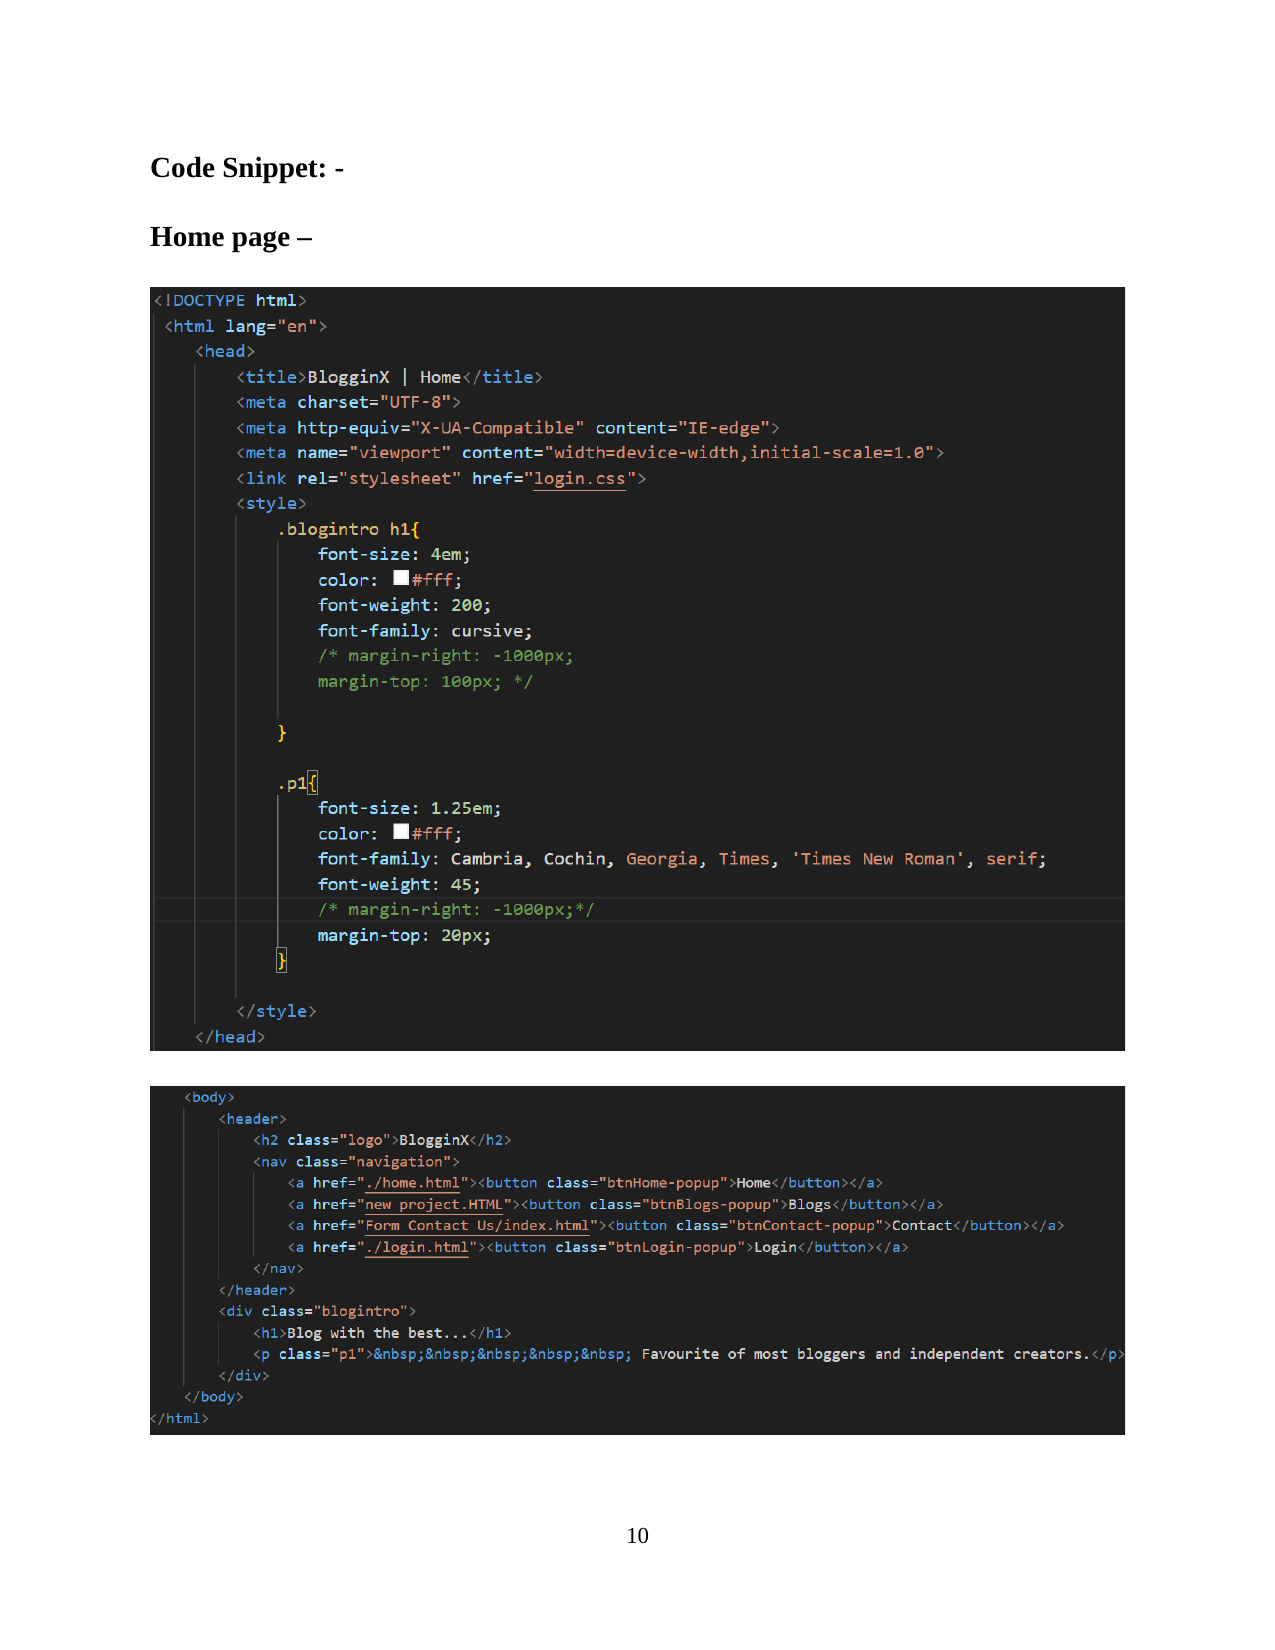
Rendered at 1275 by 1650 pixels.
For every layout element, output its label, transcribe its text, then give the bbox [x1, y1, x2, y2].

picture [150, 287, 1125, 1051]
picture [150, 1086, 1125, 1435]
text Code Snippet: - [150, 150, 1125, 183]
text Home page – [150, 219, 1125, 252]
